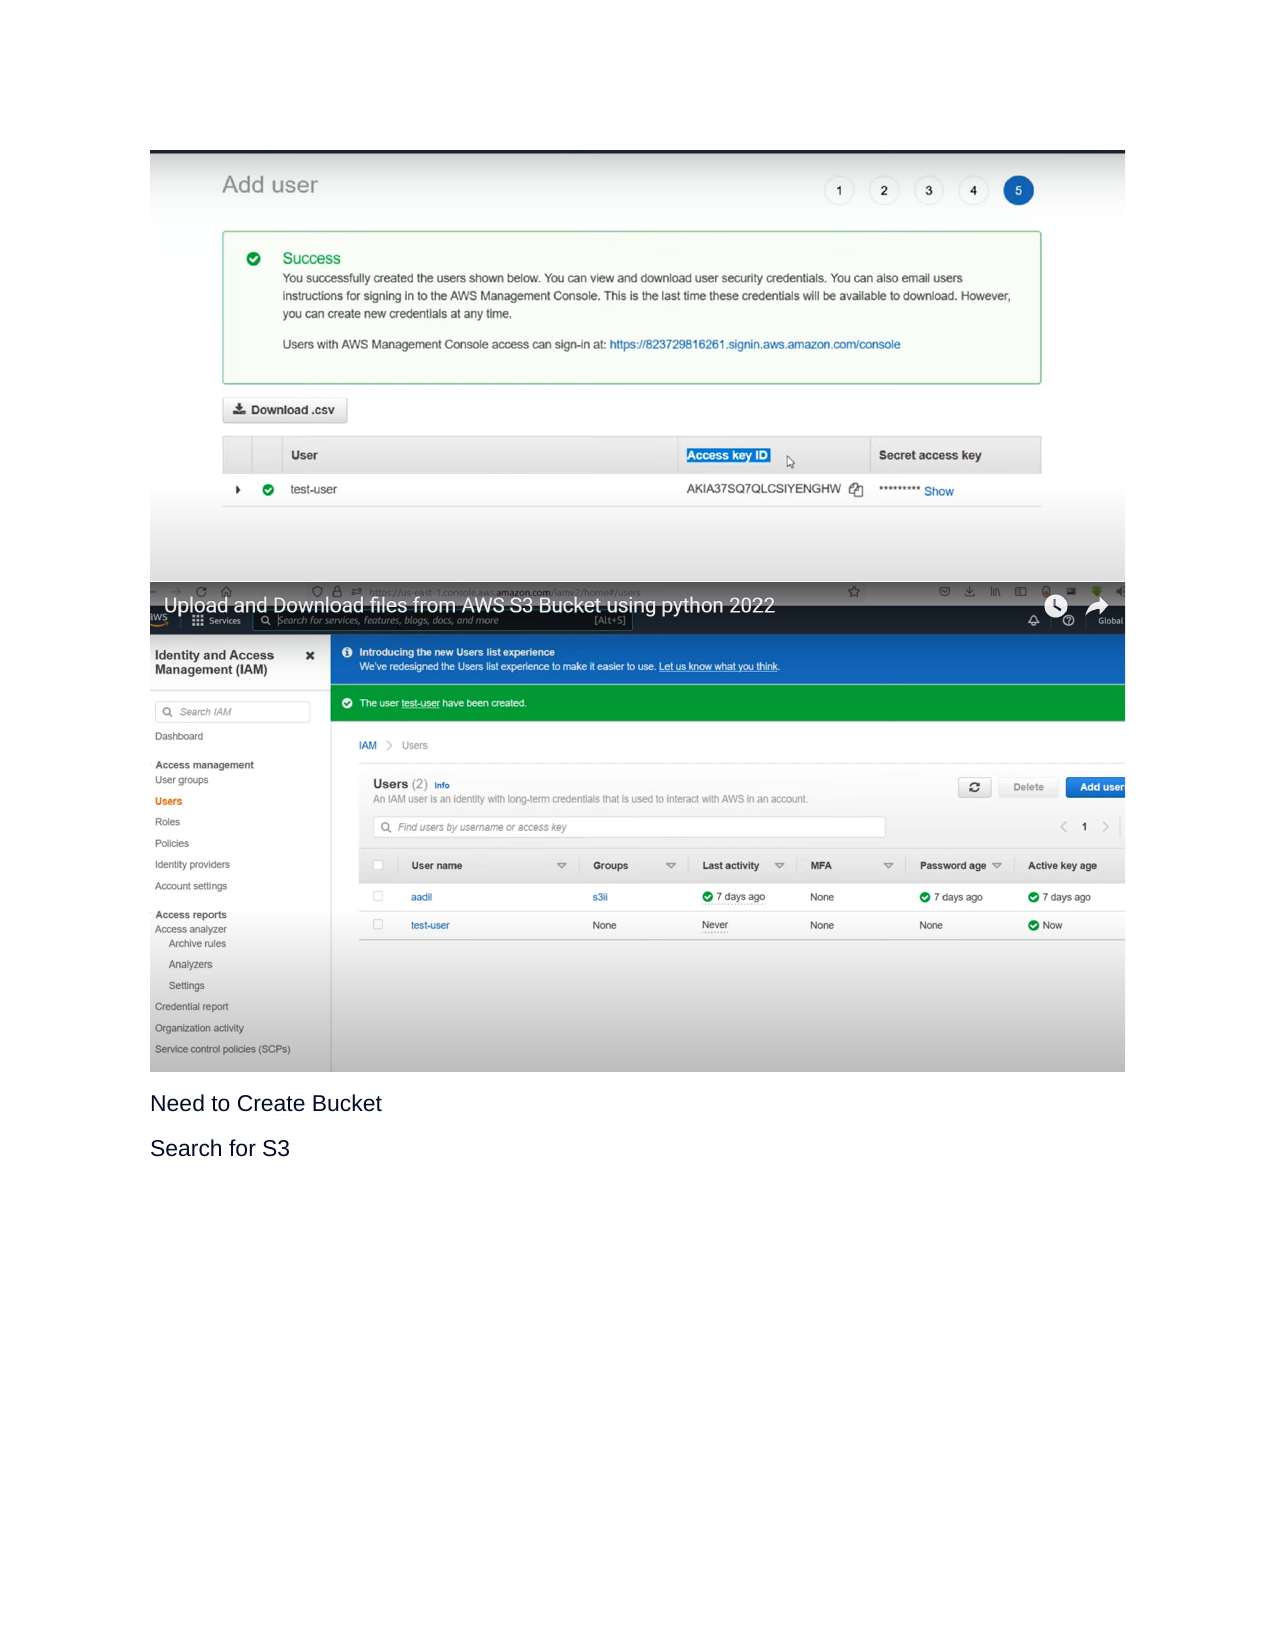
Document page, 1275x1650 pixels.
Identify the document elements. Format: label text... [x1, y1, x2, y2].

text Need to Create Bucket [150, 1090, 1125, 1117]
picture [150, 150, 1125, 581]
text Search for S3 [150, 1135, 1125, 1162]
picture [150, 582, 1125, 1072]
